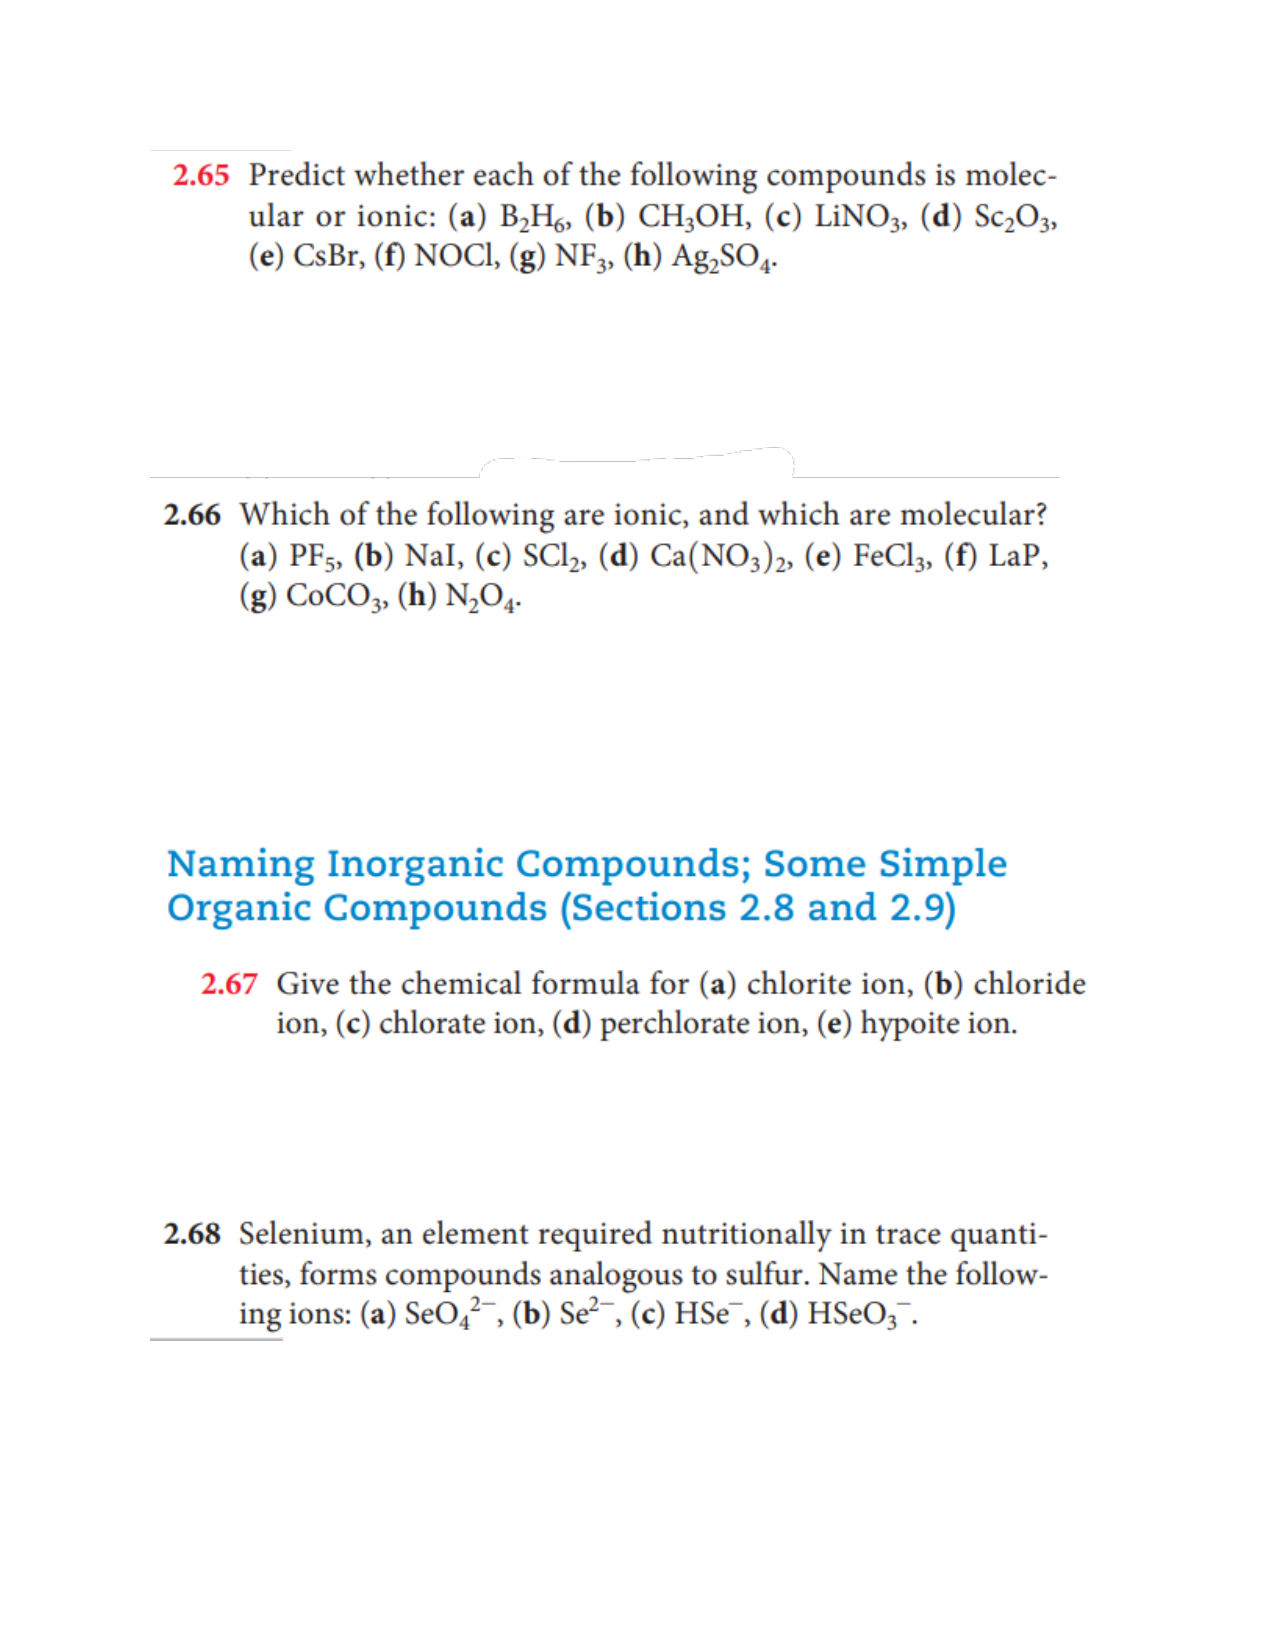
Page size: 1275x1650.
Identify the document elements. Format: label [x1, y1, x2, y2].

picture [150, 150, 1068, 288]
picture [150, 1208, 1065, 1341]
picture [150, 831, 1102, 1049]
picture [150, 447, 1060, 626]
